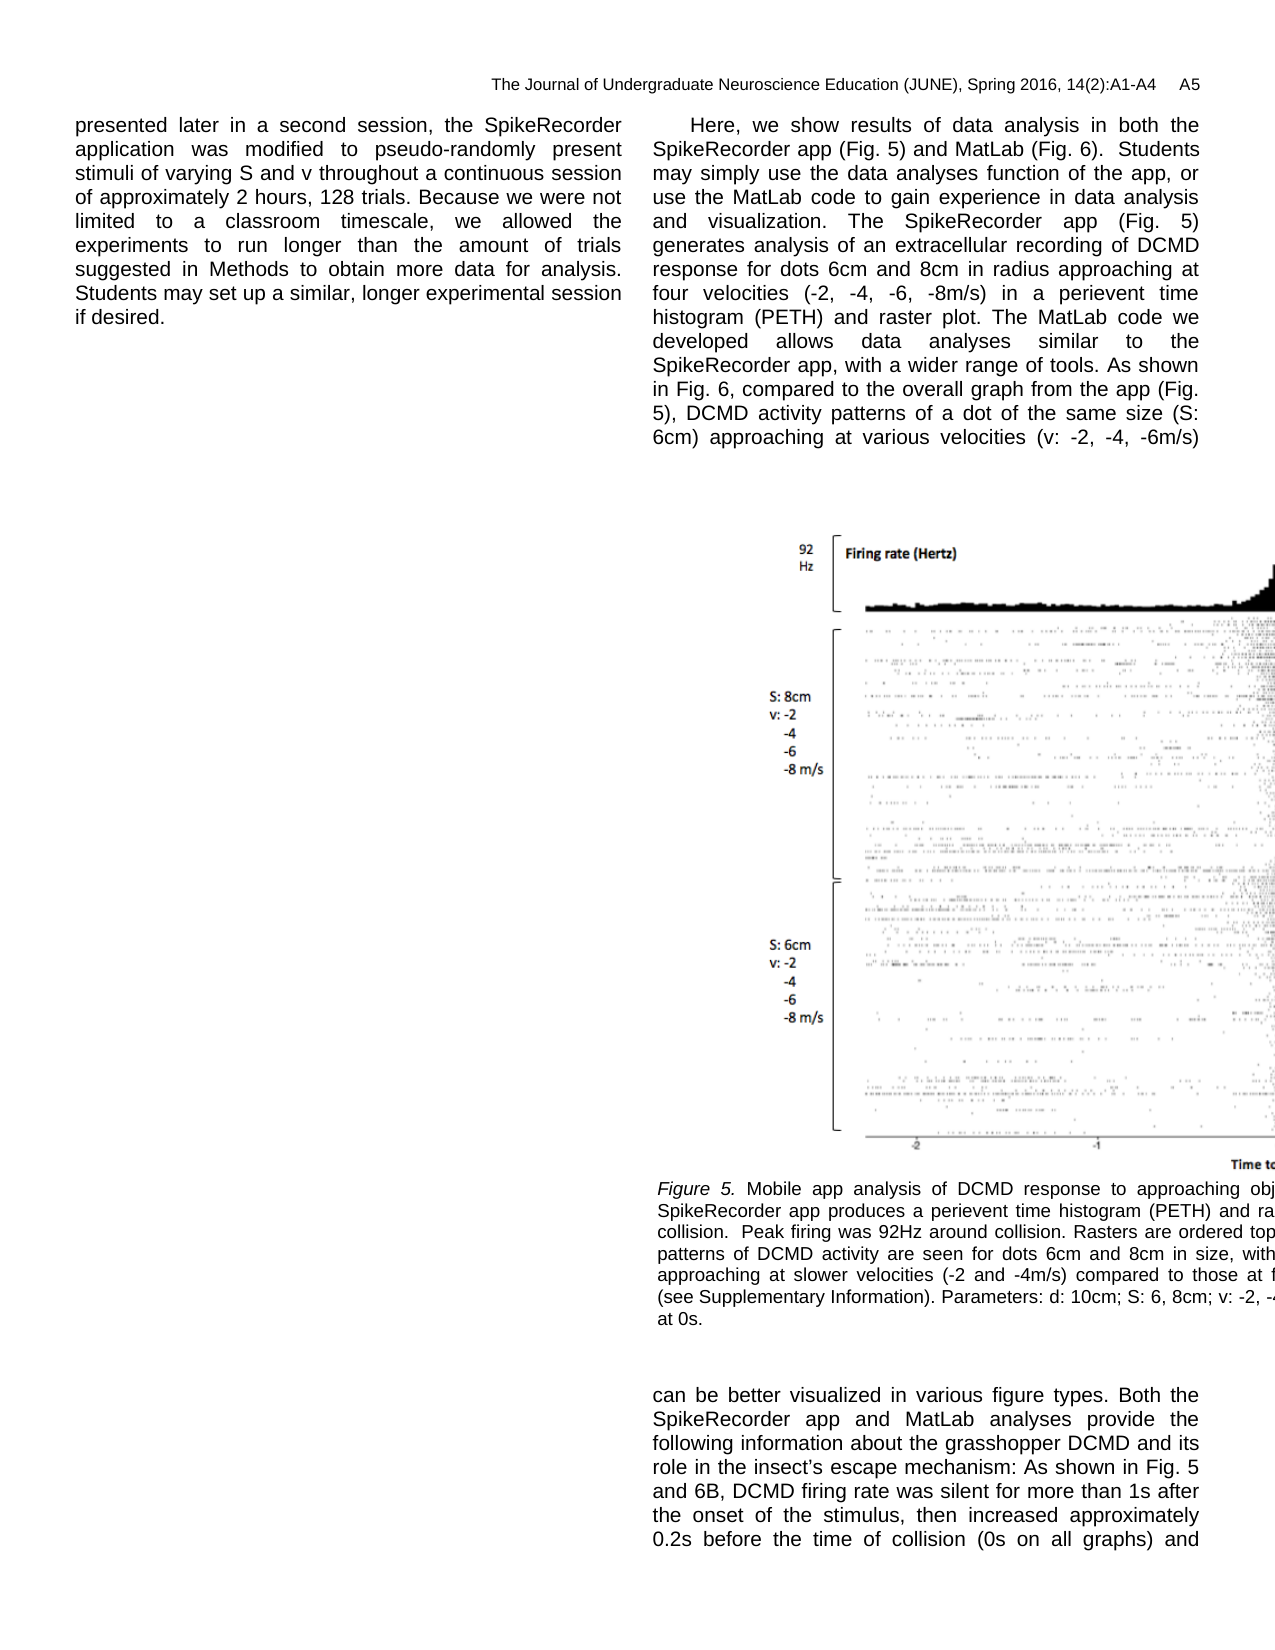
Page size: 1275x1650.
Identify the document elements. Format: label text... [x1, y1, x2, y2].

picture [765, 506, 1275, 1178]
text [652, 1371, 1200, 1551]
